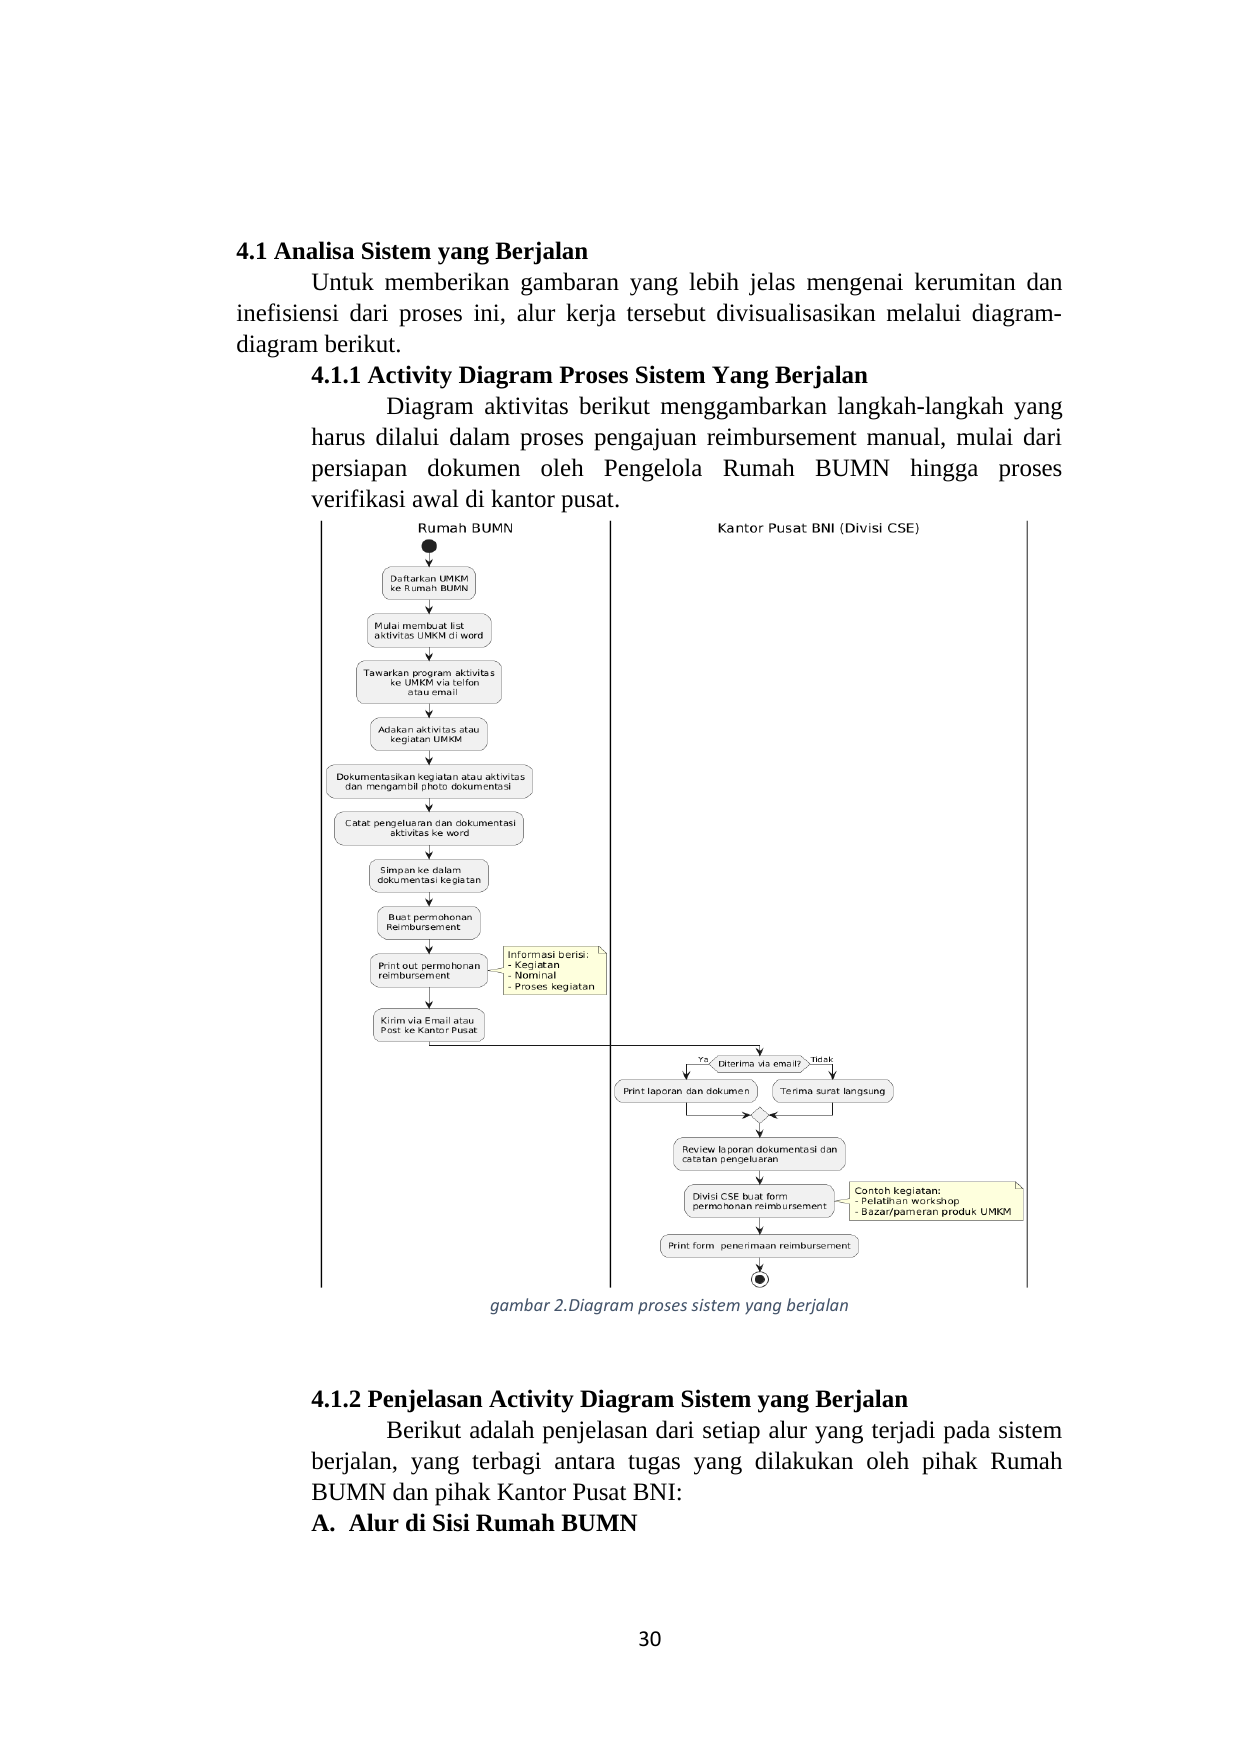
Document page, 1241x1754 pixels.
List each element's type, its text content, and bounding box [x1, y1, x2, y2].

text Diagram aktivitas berikut menggambarkan langkah-langkah yang harus dilalui dalam proses pengajuan reimbursement manual, mulai dari persiapan dokumen oleh Pengelola Rumah BUMN hingga proses verifikasi awal di kantor pusat. [311, 391, 1063, 513]
subtitle 4.1 Analisa Sistem yang Berjalan [236, 236, 1063, 265]
picture [309, 512, 1041, 1294]
text Untuk memberikan gambaran yang lebih jelas mengenai kerumitan dan inefisiensi dari proses ini, alur kerja tersebut divisualisasikan melalui diagram-diagram berikut. [236, 267, 1063, 358]
subtitle 4.1.2 Penjelasan Activity Diagram Sistem yang Berjalan [236, 1384, 1063, 1413]
subtitle 4.1.1 Activity Diagram Proses Sistem Yang Berjalan [236, 360, 1063, 389]
list Alur di Sisi Rumah BUMN [311, 1508, 1063, 1537]
text Berikut adalah penjelasan dari setiap alur yang terjadi pada sistem berjalan, yang terbagi antara tugas yang dilakukan oleh pihak Rumah BUMN dan pihak Kantor Pusat BNI: [311, 1415, 1063, 1506]
